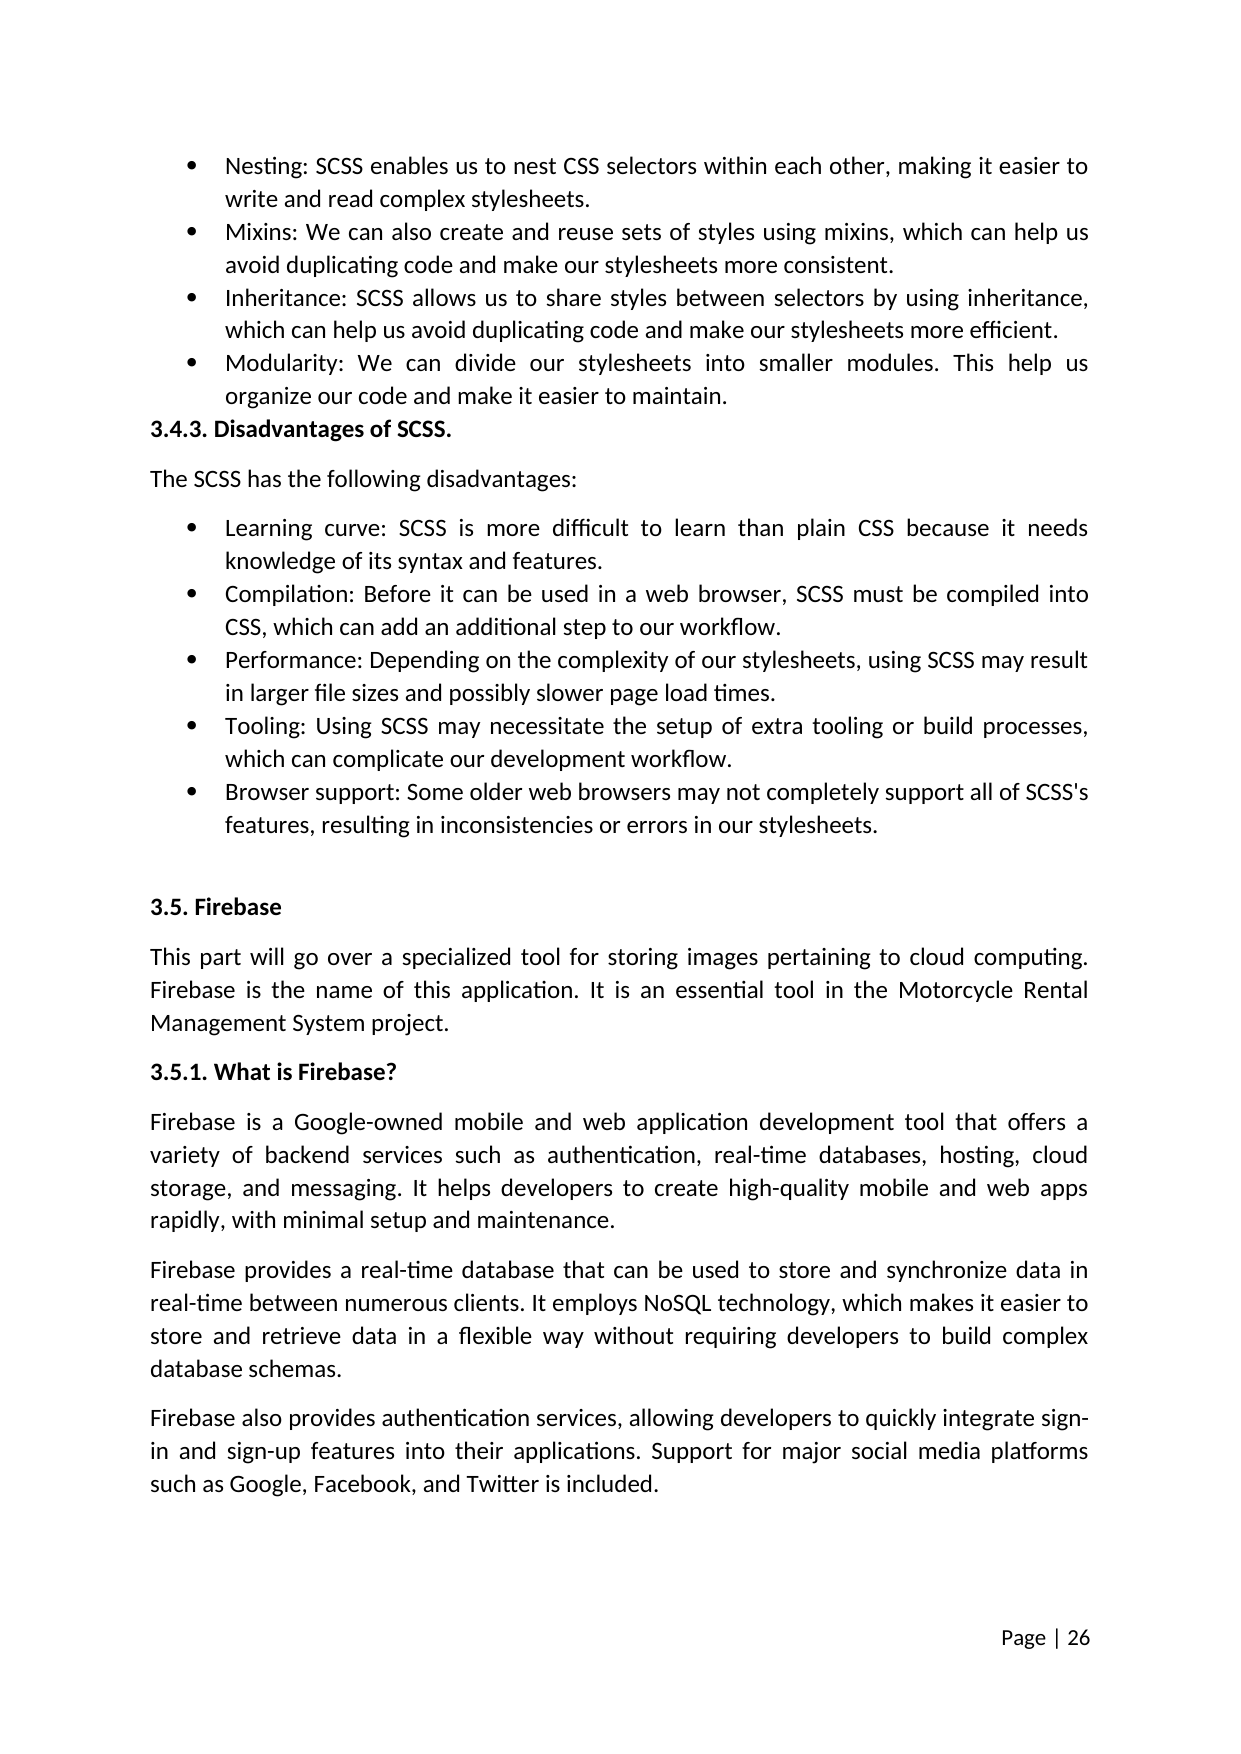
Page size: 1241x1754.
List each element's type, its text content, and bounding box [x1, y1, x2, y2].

text 3.5.1. What is Firebase? [150, 1056, 1090, 1087]
text 3.4.3. Disadvantages of SCSS. [150, 413, 1090, 444]
text 3.5. Firebase [150, 891, 1090, 922]
list Mixins: We can also create and reuse sets of styles using mixins, which can help us avoid duplicating code and make our stylesheets more consistent. [187, 216, 1090, 279]
text This part will go over a specialized tool for storing images pertaining to cloud computing. Firebase is the name of this application. It is an essential tool in the Motorcycle Rental Management System project. [150, 941, 1090, 1037]
text Firebase provides a real-time database that can be used to store and synchronize data in real-time between numerous clients. It employs NoSQL technology, which makes it easier to store and retrieve data in a flexible way without requiring developers to build complex database schemas. [150, 1254, 1090, 1383]
text The SCSS has the following disadvantages: [150, 463, 1090, 493]
text Firebase also provides authentication services, allowing developers to quickly integrate sign-in and sign-up features into their applications. Support for major social media platforms such as Google, Facebook, and Twitter is included. [150, 1402, 1090, 1499]
list Browser support: Some older web browsers may not completely support all of SCSS's features, resulting in inconsistencies or errors in our stylesheets. [187, 776, 1090, 839]
list Tooling: Using SCSS may necessitate the setup of extra tooling or build processes, which can complicate our development workflow. [187, 710, 1090, 773]
list Compilation: Before it can be used in a web browser, SCSS must be compiled into CSS, which can add an additional step to our workflow. [187, 578, 1090, 642]
list Modularity: We can divide our stylesheets into smaller modules. This help us organize our code and make it easier to maintain. [187, 347, 1090, 411]
list Performance: Depending on the complexity of our stylesheets, using SCSS may result in larger file sizes and possibly slower page load times. [187, 644, 1090, 708]
text Firebase is a Google-owned mobile and web application development tool that offers a variety of backend services such as authentication, real-time databases, hosting, cloud storage, and messaging. It helps developers to create high-quality mobile and web apps rapidly, with minimal setup and maintenance. [150, 1106, 1090, 1235]
list Learning curve: SCSS is more difficult to learn than plain CSS because it needs knowledge of its syntax and features. [187, 512, 1090, 576]
list Inheritance: SCSS allows us to share styles between selectors by using inheritance, which can help us avoid duplicating code and make our stylesheets more efficient. [187, 282, 1090, 345]
list Nesting: SCSS enables us to nest CSS selectors within each other, making it easier to write and read complex stylesheets. [187, 150, 1090, 213]
